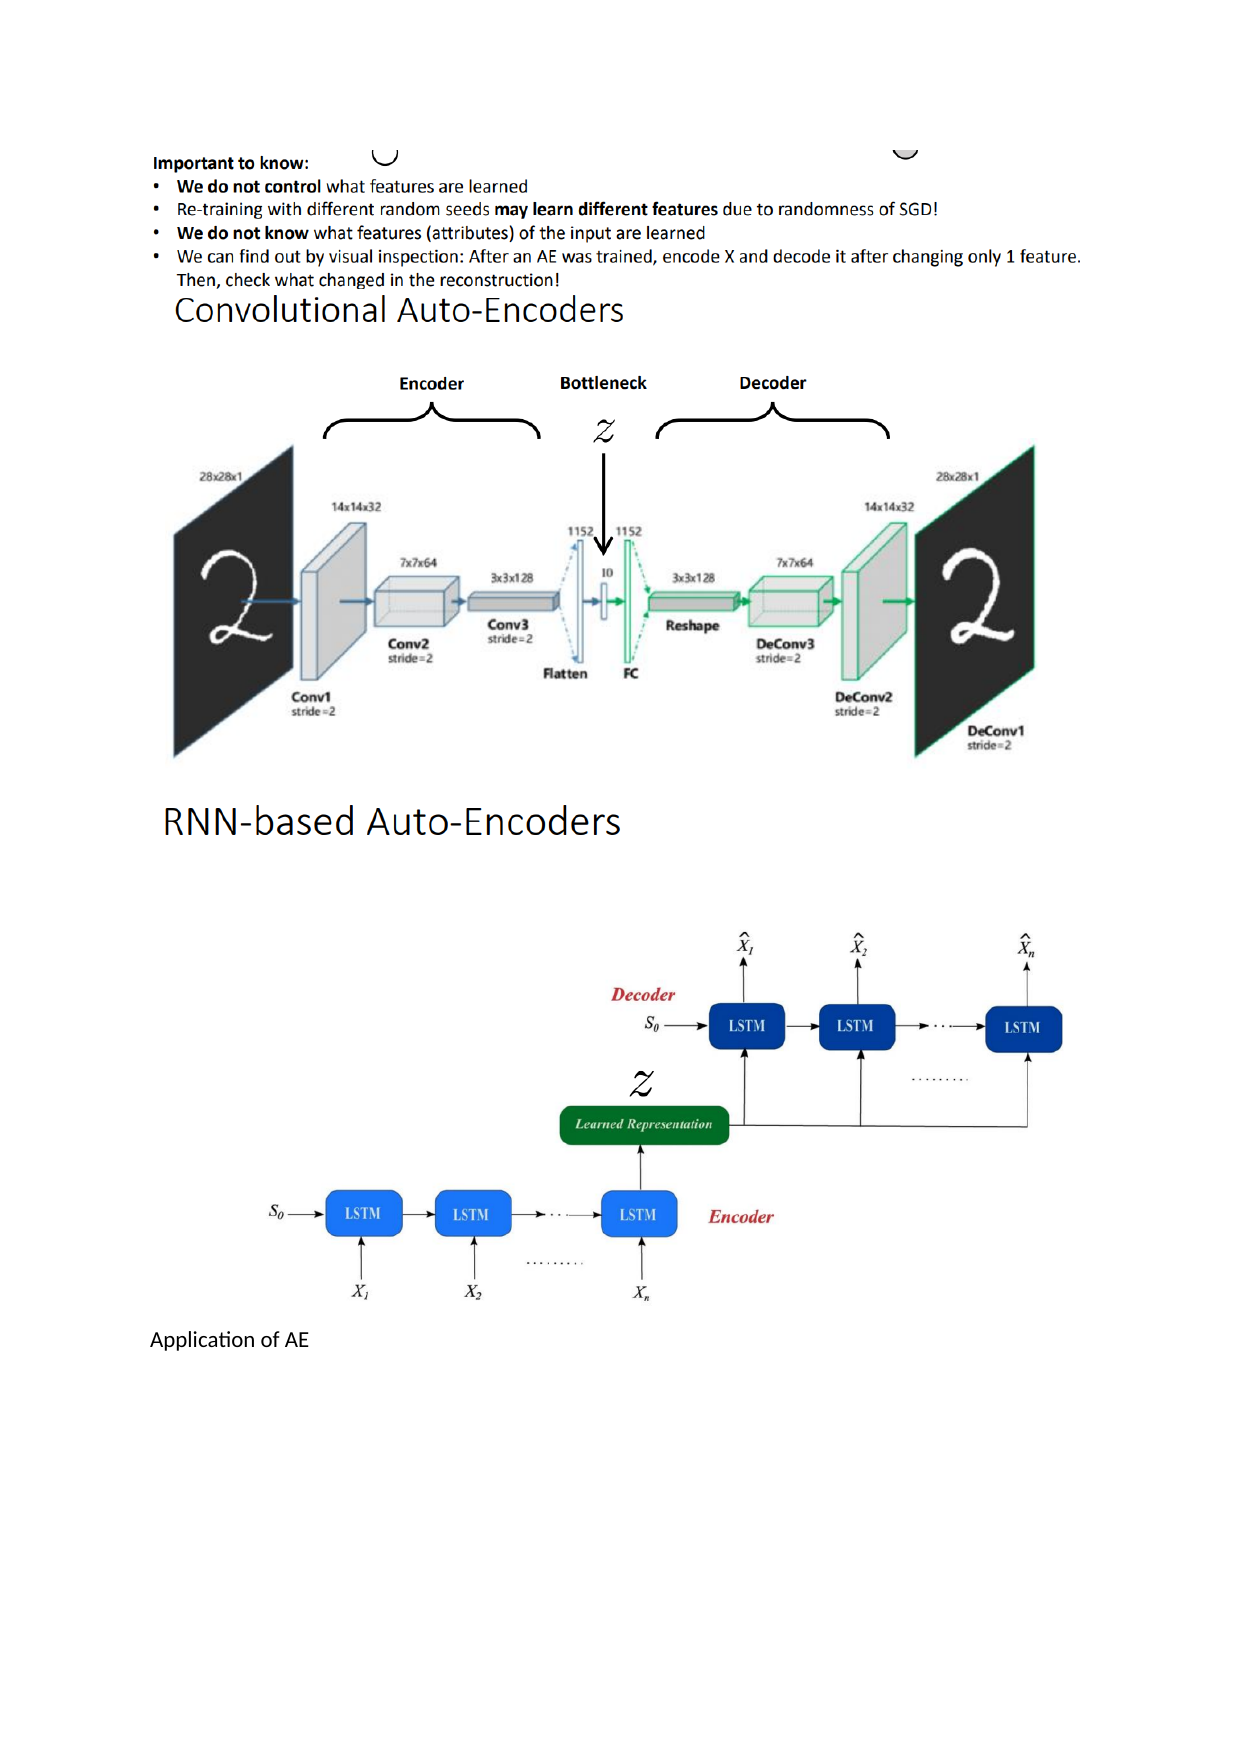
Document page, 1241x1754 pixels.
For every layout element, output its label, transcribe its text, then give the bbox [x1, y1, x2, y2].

picture [150, 150, 1091, 289]
picture [150, 290, 1091, 784]
picture [150, 785, 1091, 1307]
text Application of AE [150, 1325, 1090, 1353]
